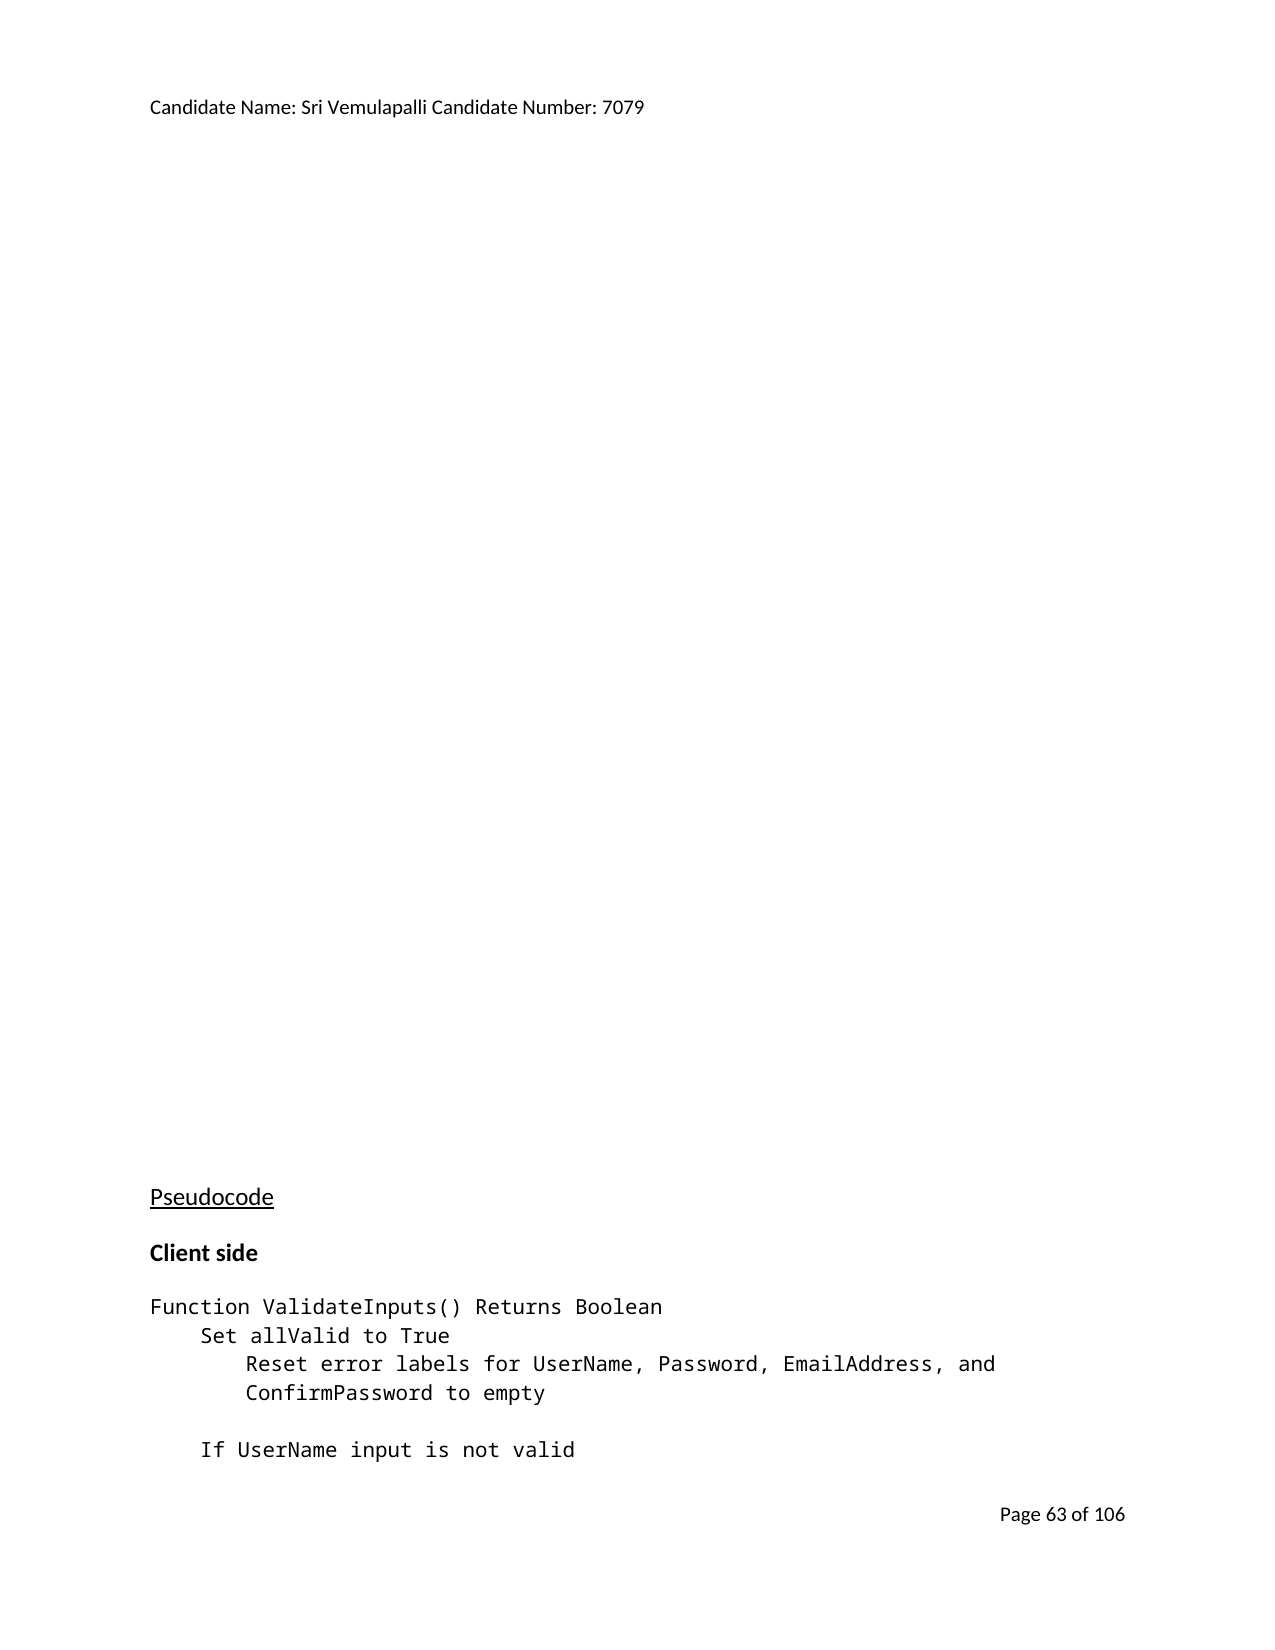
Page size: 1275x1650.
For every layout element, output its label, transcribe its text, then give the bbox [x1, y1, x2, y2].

text Set allValid to True [150, 1321, 1125, 1349]
text Reset error labels for UserName, Password, EmailAddress, and ConfirmPassword to empty [245, 1349, 1125, 1406]
text Client side [150, 1237, 1125, 1267]
text If UserName input is not valid [150, 1435, 1125, 1463]
text Pseudocode [150, 1181, 1125, 1211]
text Function ValidateInputs() Returns Boolean [150, 1292, 1125, 1321]
